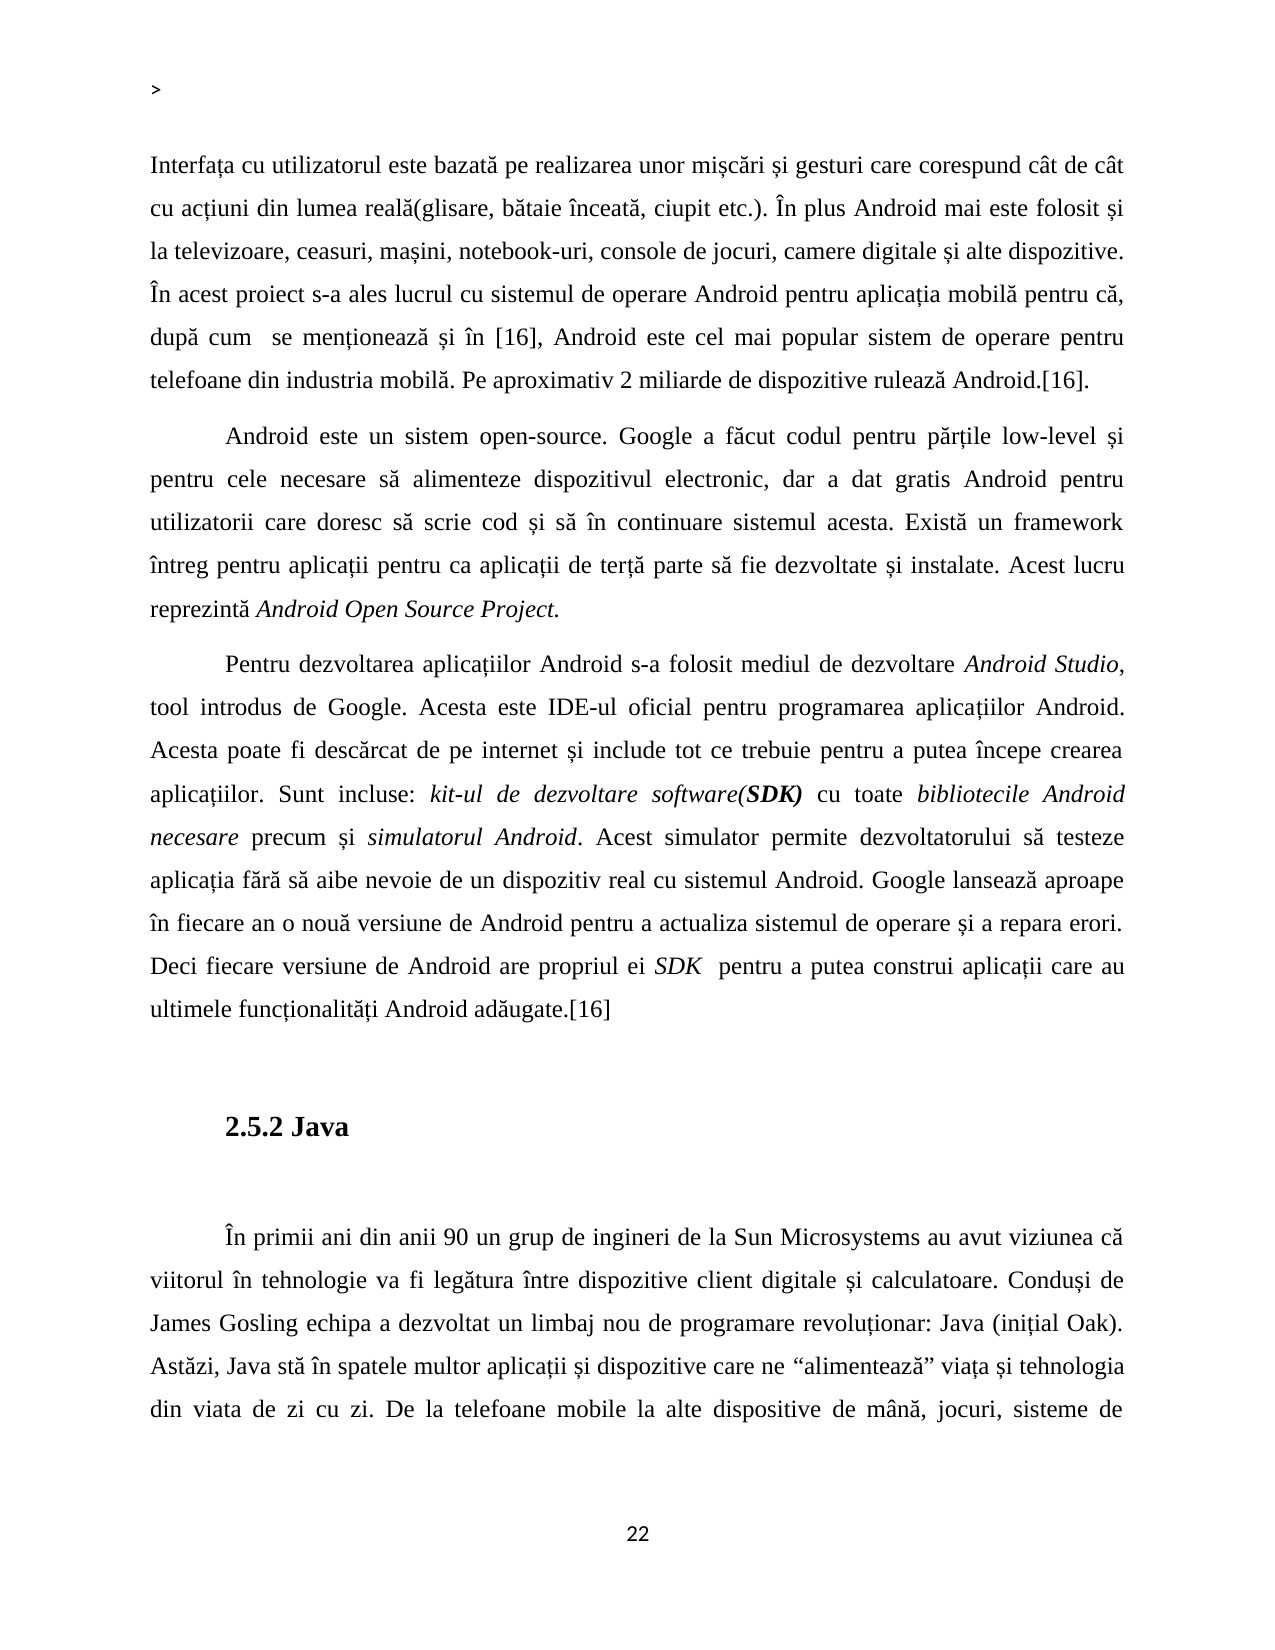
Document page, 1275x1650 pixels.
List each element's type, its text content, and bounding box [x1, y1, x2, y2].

text 2.5.2 Java [150, 1109, 1125, 1143]
text Pentru dezvoltarea aplicațiilor Android s-a folosit mediul de dezvoltare Android Studio, tool introdus de Google. Acesta este IDE-ul oficial pentru programarea aplicațiilor Android. Acesta poate fi descărcat de pe internet și include tot ce trebuie pentru a putea începe crearea aplicațiilor. Sunt incluse: kit-ul de dezvoltare software(SDK) cu toate bibliotecile Android necesare precum și simulatorul Android. Acest simulator permite dezvoltatorului să testeze aplicația fără să aibe nevoie de un dispozitiv real cu sistemul Android. Google lansează aproape în fiecare an o nouă versiune de Android pentru a actualiza sistemul de operare și a repara erori. Deci fiecare versiune de Android are propriul ei SDK pentru a putea construi aplicații care au ultimele funcționalități Android adăugate.[16] [150, 649, 1125, 1023]
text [150, 150, 1125, 394]
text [150, 1222, 1125, 1423]
text Android este un sistem open-source. Google a făcut codul pentru părțile low-level și pentru cele necesare să alimenteze dispozitivul electronic, dar a dat gratis Android pentru utilizatorii care doresc să scrie cod și să în continuare sistemul acesta. Există un framework întreg pentru aplicații pentru ca aplicații de terță parte să fie dezvoltate și instalate. Acest lucru reprezintă Android Open Source Project. [150, 421, 1125, 622]
